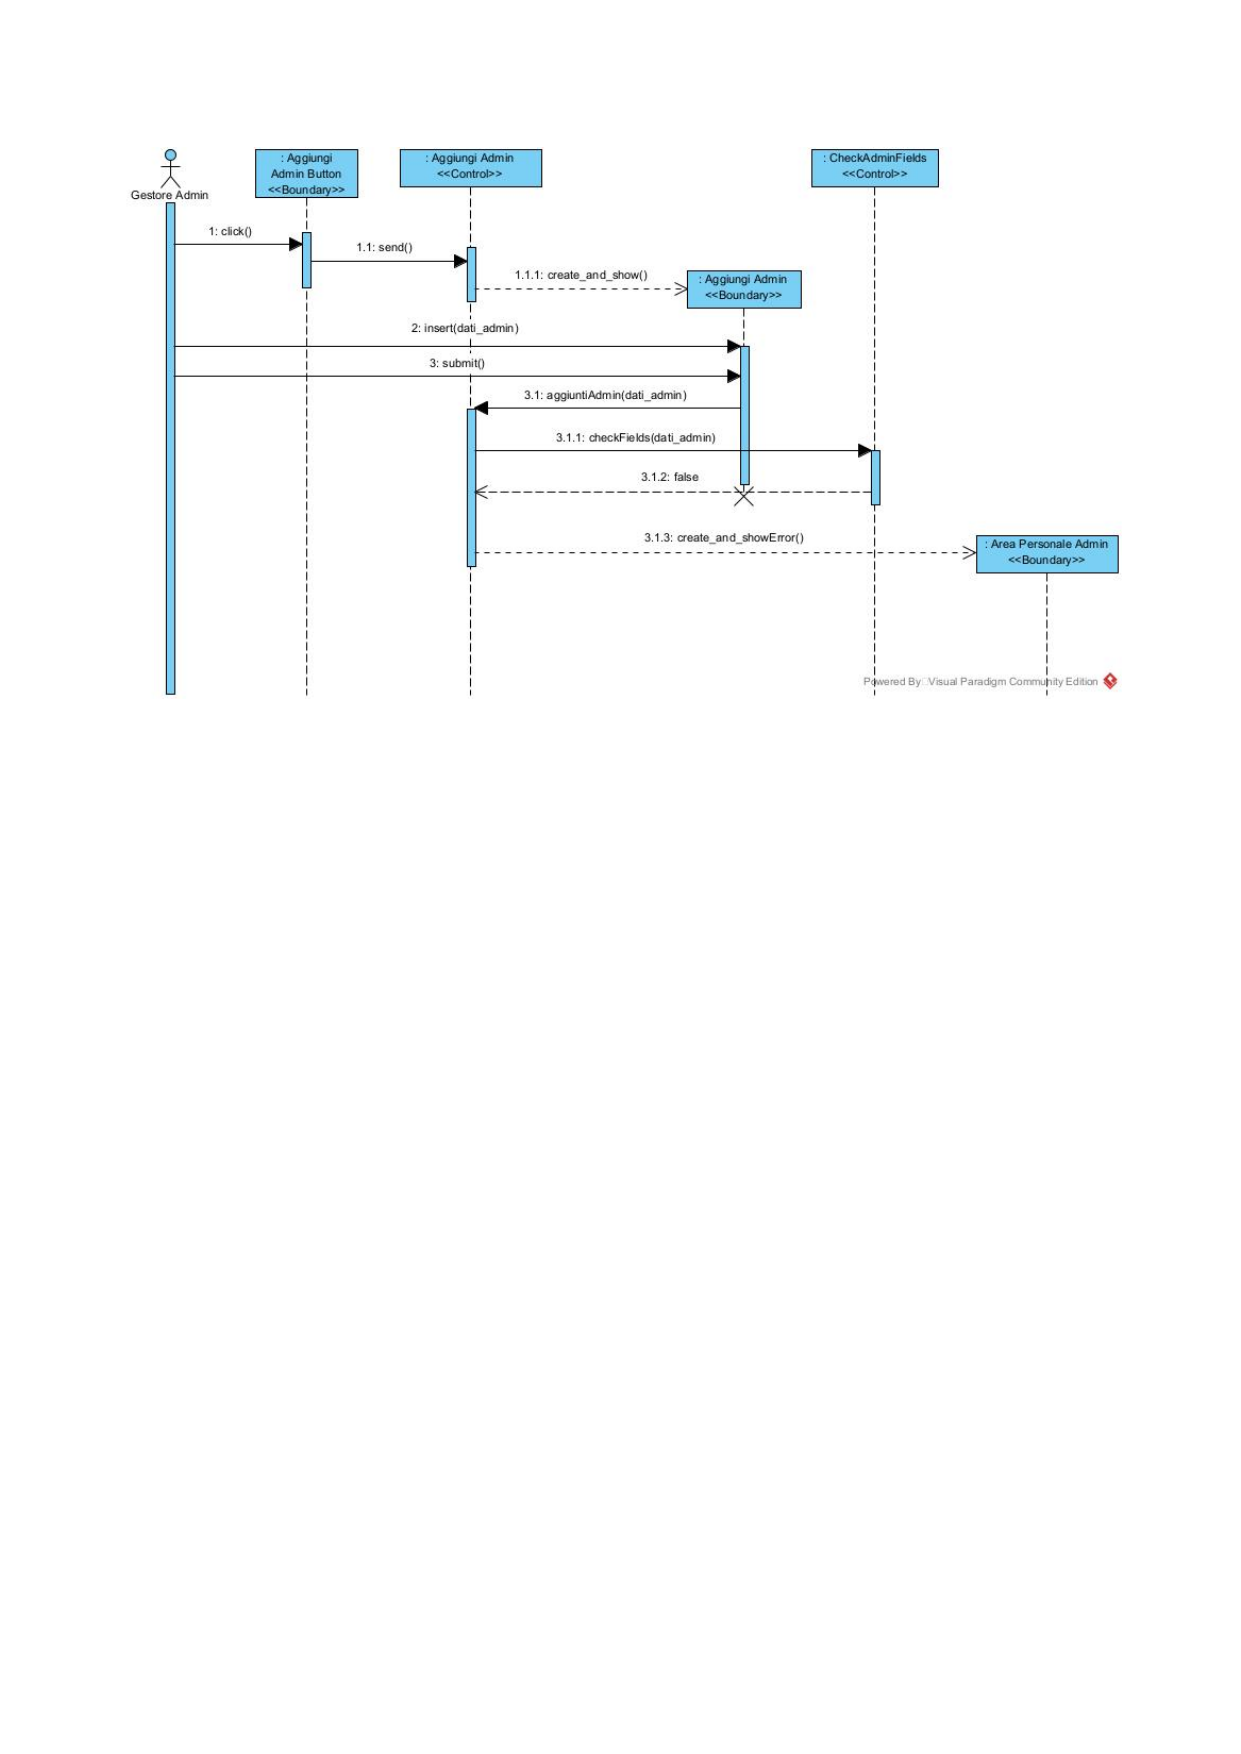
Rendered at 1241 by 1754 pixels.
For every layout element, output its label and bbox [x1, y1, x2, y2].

picture [118, 147, 1123, 699]
